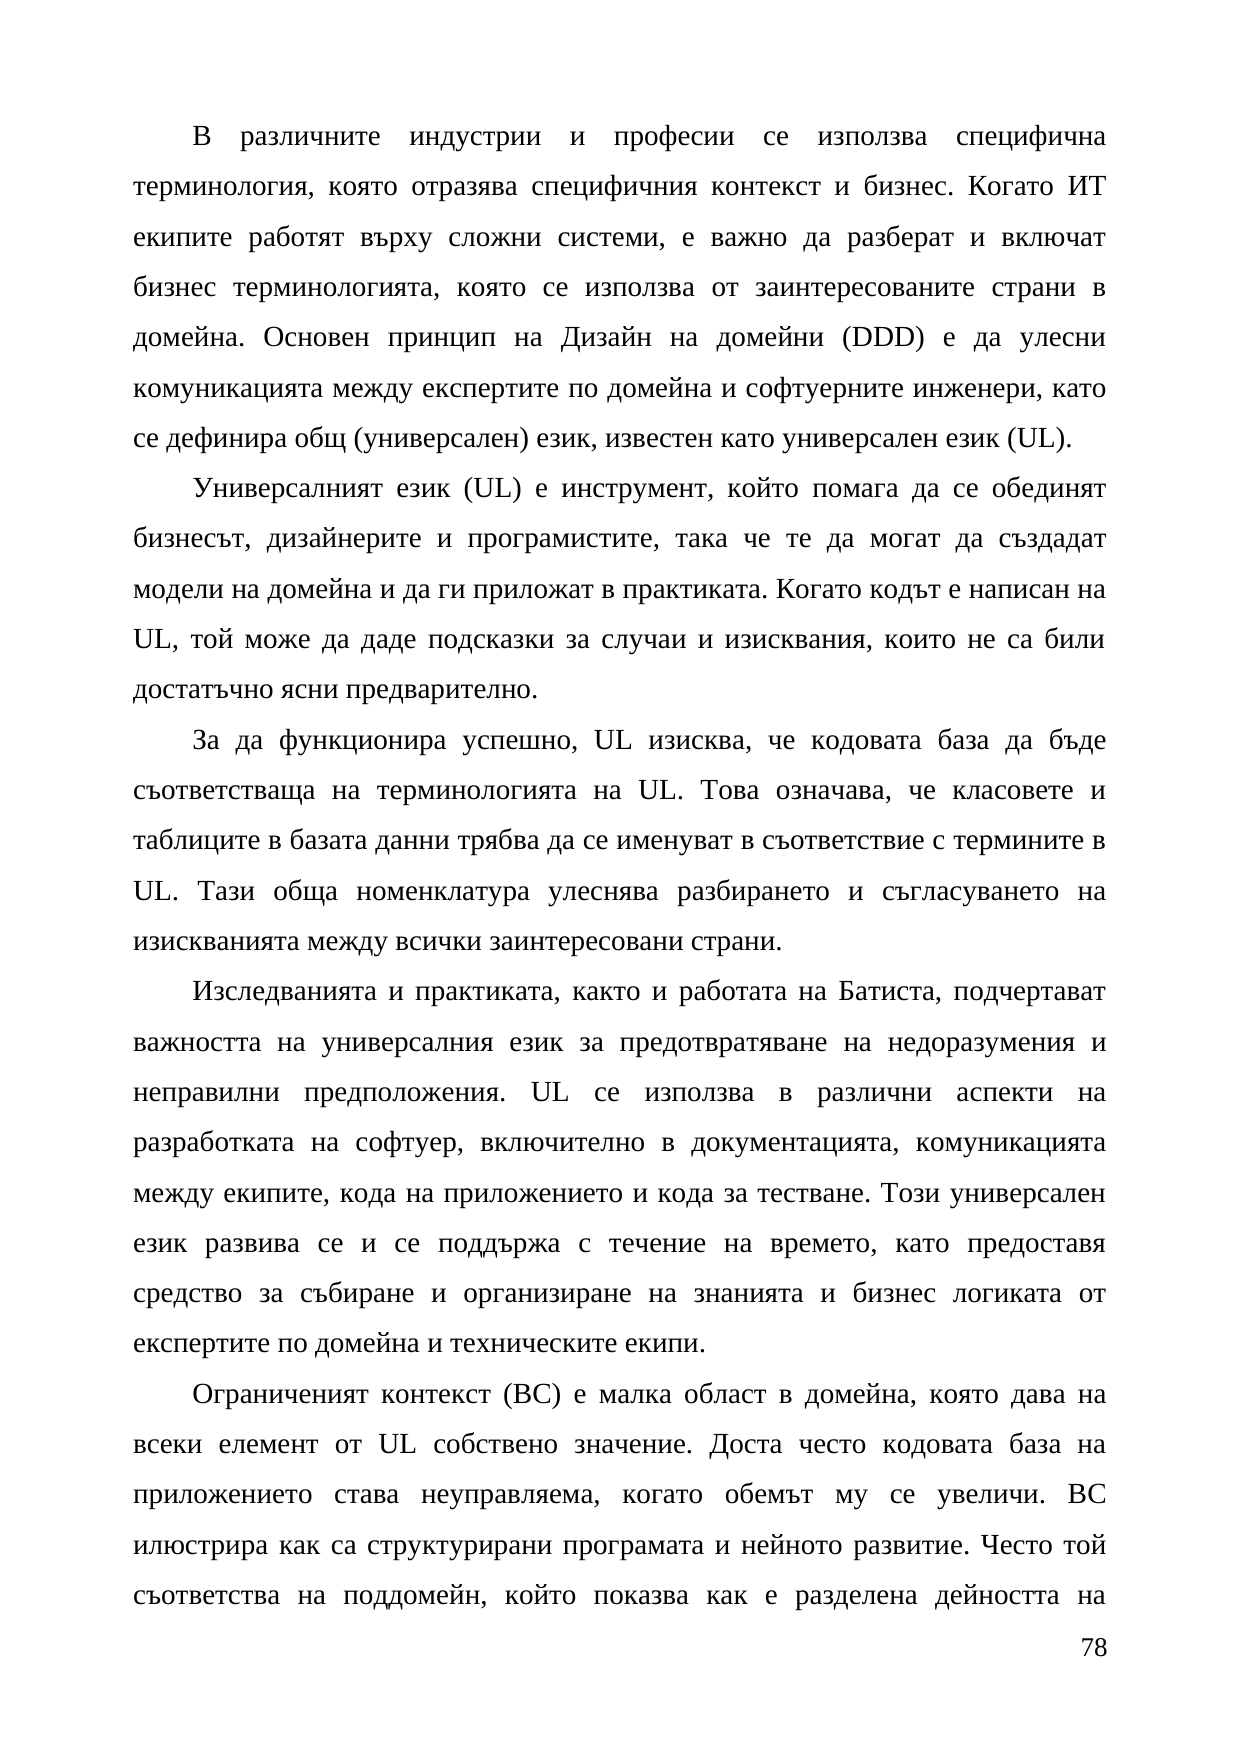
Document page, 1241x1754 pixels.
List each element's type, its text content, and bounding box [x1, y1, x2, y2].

text Универсалният език (UL) е инструмент, който помага да се обединят бизнесът, дизайнерите и програмистите, така че те да могат да създадат модели на домейна и да ги приложат в практиката. Когато кодът е написан на UL, той може да даде подсказки за случаи и изисквания, които не са били достатъчно ясни предварително. [133, 470, 1107, 705]
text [133, 1376, 1107, 1611]
text В различните индустрии и професии се използва специфична терминология, която отразява специфичния контекст и бизнес. Когато ИТ екипите работят върху сложни системи, е важно да разберат и включат бизнес терминологията, която се използва от заинтересованите страни в домейна. Основен принцип на Дизайн на домейни (DDD) е да улесни комуникацията между експертите по домейна и софтуерните инженери, като се дефинира общ (универсален) език, известен като универсален език (UL). [133, 118, 1107, 453]
text Изследванията и практиката, както и работата на Батиста, подчертават важността на универсалния език за предотвратяване на недоразумения и неправилни предположения. UL се използва в различни аспекти на разработката на софтуер, включително в документацията, комуникацията между екипите, кода на приложението и кода за тестване. Този универсален език развива се и се поддържа с течение на времето, като предоставя средство за събиране и организиране на знанията и бизнес логиката от експертите по домейна и техническите екипи. [133, 973, 1107, 1359]
text За да функционира успешно, UL изисква, че кодовата база да бъде съответстваща на терминологията на UL. Това означава, че класовете и таблиците в базата данни трябва да се именуват в съответствие с термините в UL. Тази обща номенклатура улеснява разбирането и съгласуването на изискванията между всички заинтересовани страни. [133, 722, 1107, 957]
